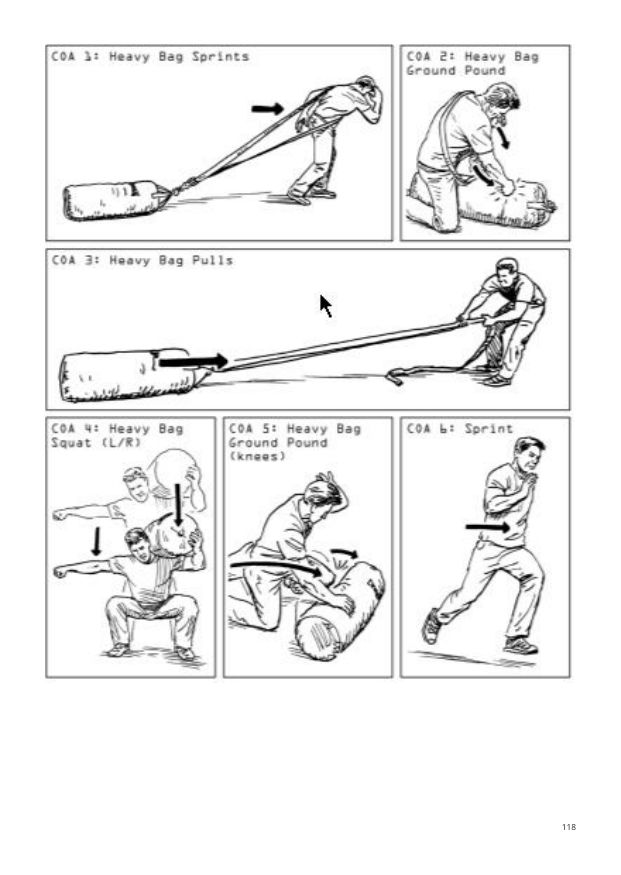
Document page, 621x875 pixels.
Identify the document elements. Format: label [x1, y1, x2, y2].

picture [44, 44, 576, 683]
